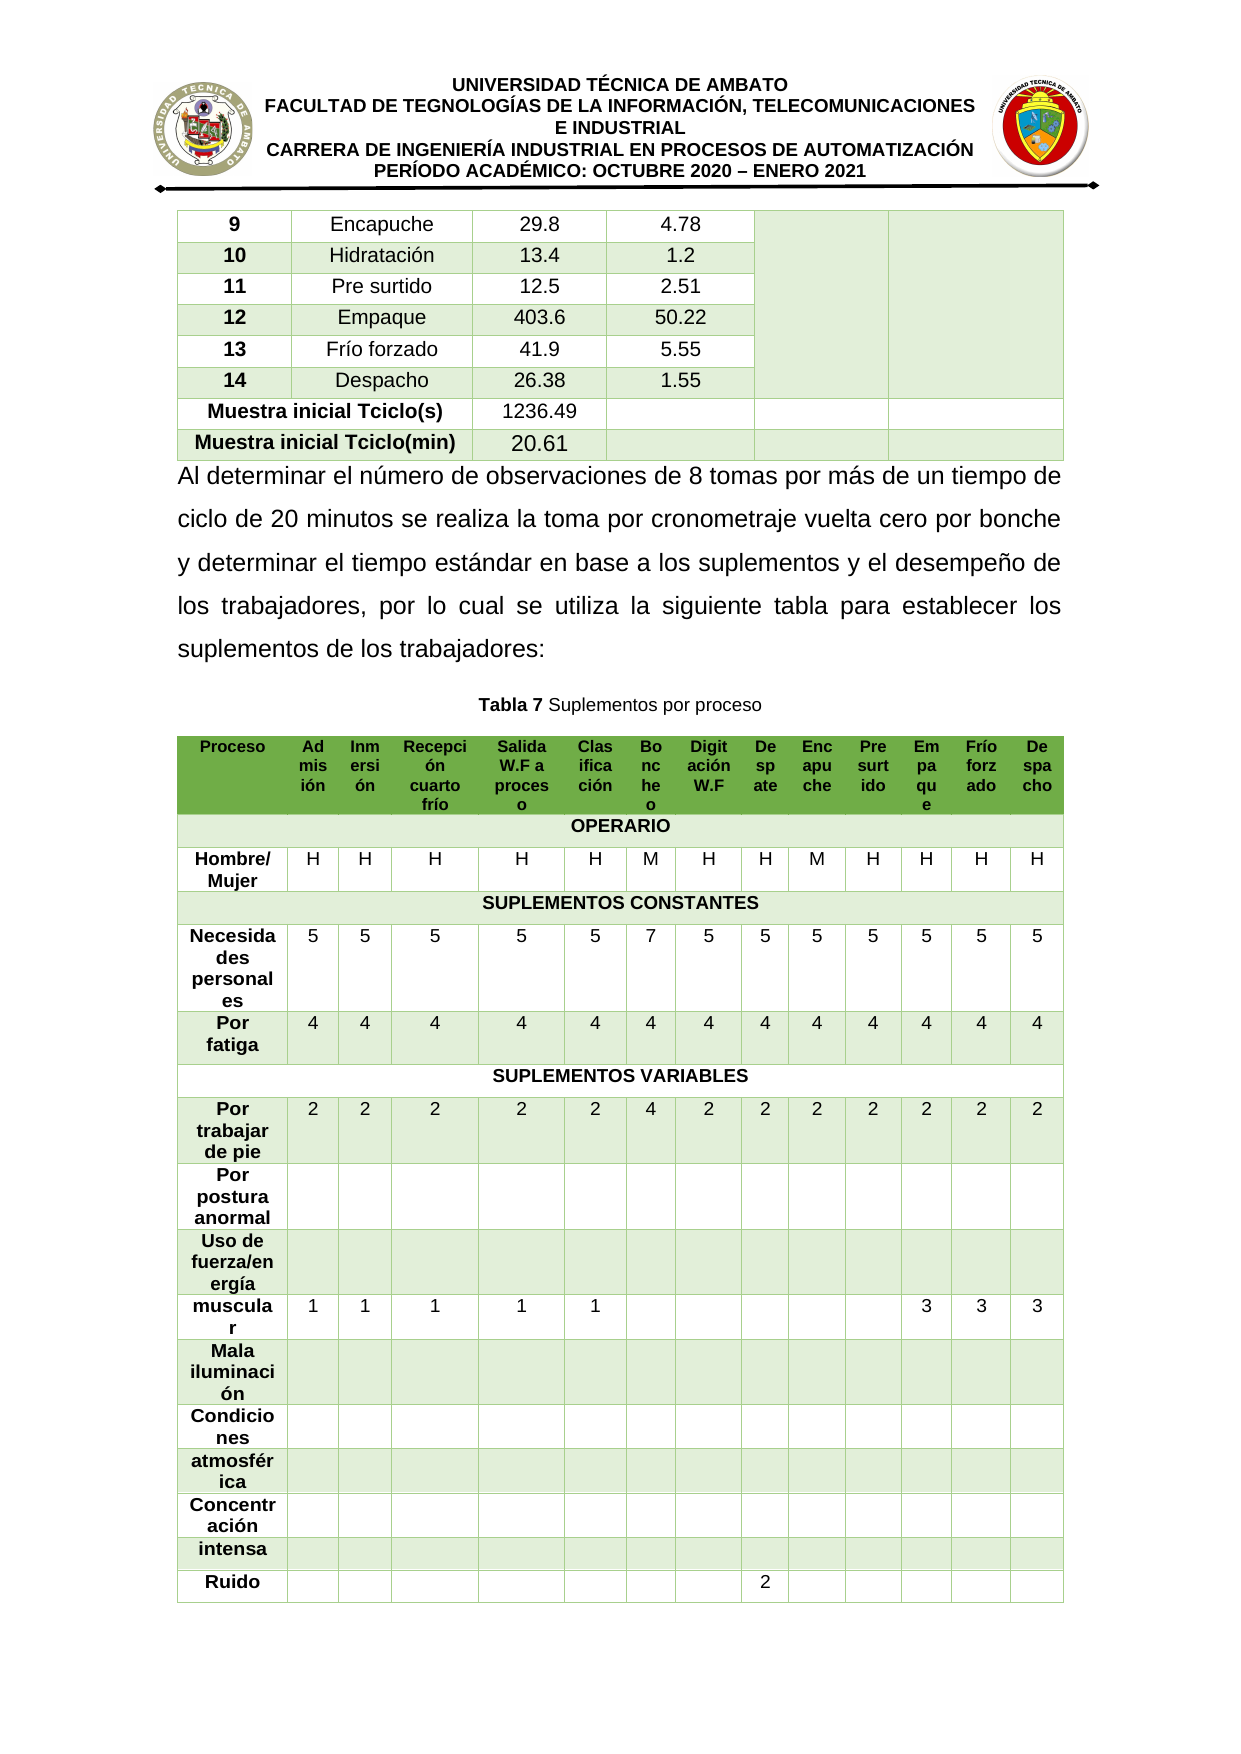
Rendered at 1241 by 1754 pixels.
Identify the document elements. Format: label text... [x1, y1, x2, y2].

table_cell H [742, 848, 788, 891]
table_cell [392, 1164, 478, 1228]
table_cell intensa [178, 1538, 287, 1569]
table_cell 5 [902, 925, 951, 1011]
table_cell 26.38 [473, 368, 606, 398]
table_cell 2 [952, 1098, 1010, 1163]
table_cell 1 [392, 1295, 478, 1338]
table_cell Ruido [178, 1571, 287, 1602]
table_cell 5 [742, 925, 788, 1011]
table_cell [565, 1405, 626, 1448]
table_cell 4 [627, 1012, 675, 1064]
table_cell [479, 1494, 564, 1537]
table_cell [742, 1164, 788, 1228]
table_cell [607, 430, 754, 460]
table_cell 4 [952, 1012, 1010, 1064]
table_cell 5 [565, 925, 626, 1011]
table_cell H [339, 848, 391, 891]
table_cell [952, 1449, 1010, 1492]
table_cell [479, 1230, 564, 1294]
table_cell [1011, 1449, 1063, 1492]
table_cell [479, 1571, 564, 1602]
table_cell [288, 1340, 338, 1404]
table_cell H [952, 848, 1010, 891]
table_cell Pre surtido [292, 274, 472, 304]
table_cell [288, 1405, 338, 1448]
table_cell [1011, 1405, 1063, 1448]
table_cell 11 [178, 274, 291, 304]
table_cell Hidratación [292, 243, 472, 273]
table_header Admisión [288, 737, 338, 814]
table_cell [627, 1405, 675, 1448]
table_cell Muestra inicial Tciclo(min) [178, 430, 472, 460]
table_cell 13 [178, 336, 291, 367]
table_cell 12 [178, 305, 291, 335]
table_cell [676, 1538, 741, 1569]
table_header Inmersión [339, 737, 391, 814]
table_cell [902, 1538, 951, 1569]
table_cell 1236.49 [473, 399, 606, 429]
table_cell H [902, 848, 951, 891]
table_cell 3 [952, 1295, 1010, 1338]
table_cell 10 [178, 243, 291, 273]
table_cell [627, 1538, 675, 1569]
table_cell OPERARIO [178, 815, 1063, 847]
table_cell 5 [479, 925, 564, 1011]
table_cell [676, 1405, 741, 1448]
table_cell [288, 1494, 338, 1537]
table_cell 4 [479, 1012, 564, 1064]
table_cell 2 [339, 1098, 391, 1163]
table_cell [789, 1405, 845, 1448]
table_header Digitación W.F [676, 737, 741, 814]
table_cell [627, 1340, 675, 1404]
table_cell Encapuche [292, 211, 472, 242]
text Al determinar el número de observaciones de 8 tomas por más de un tiempo de ciclo de 20 minutos se realiza la toma por cronometraje vuelta cero por bonche y determinar el tiempo estándar en base a los suplementos y el desempeño de los trabajadores, por lo cual se utiliza la siguiente tabla para establecer los suplementos de los trabajadores: [177, 461, 1063, 663]
table_cell SUPLEMENTOS CONSTANTES [178, 892, 1063, 924]
table_cell [339, 1164, 391, 1228]
table_cell [902, 1405, 951, 1448]
table_cell [339, 1571, 391, 1602]
table_cell [392, 1230, 478, 1294]
table_cell M [789, 848, 845, 891]
table_cell [902, 1571, 951, 1602]
table_cell [952, 1494, 1010, 1537]
table_cell [392, 1405, 478, 1448]
table_cell [789, 1295, 845, 1338]
table_cell [339, 1230, 391, 1294]
table_cell 4 [565, 1012, 626, 1064]
table_cell 5 [339, 925, 391, 1011]
table_cell Despacho [292, 368, 472, 398]
table_cell [288, 1449, 338, 1492]
table_cell [789, 1230, 845, 1294]
table_cell [627, 1449, 675, 1492]
table_cell 4 [902, 1012, 951, 1064]
table_cell [676, 1164, 741, 1228]
table_cell [1011, 1340, 1063, 1404]
table_cell Hombre/Mujer [178, 848, 287, 891]
table_cell 5.55 [607, 336, 754, 367]
table_cell 1.55 [607, 368, 754, 398]
table_cell atmosférica [178, 1449, 287, 1492]
picture [992, 75, 1089, 177]
table_cell [789, 1494, 845, 1537]
table_cell 2 [902, 1098, 951, 1163]
table_cell 1.2 [607, 243, 754, 273]
table_cell 5 [676, 925, 741, 1011]
table_cell [627, 1230, 675, 1294]
table_cell 5 [952, 925, 1010, 1011]
table_cell [676, 1449, 741, 1492]
table_cell [889, 430, 1063, 460]
table_cell [479, 1164, 564, 1228]
table_cell [742, 1230, 788, 1294]
table_cell 4 [627, 1098, 675, 1163]
table_cell [742, 1538, 788, 1569]
table_cell [742, 1494, 788, 1537]
table_cell 3 [1011, 1295, 1063, 1338]
table_cell 4 [846, 1012, 901, 1064]
table_header Recepción cuarto frío [392, 737, 478, 814]
table_cell 5 [392, 925, 478, 1011]
table_header Boncheo [627, 737, 675, 814]
table_cell [889, 399, 1063, 429]
table_cell 403.6 [473, 305, 606, 335]
table_cell 1 [565, 1295, 626, 1338]
table_cell H [1011, 848, 1063, 891]
table_cell [479, 1538, 564, 1569]
table_cell H [392, 848, 478, 891]
table_cell [479, 1340, 564, 1404]
table_cell [789, 1571, 845, 1602]
table_cell 2 [1011, 1098, 1063, 1163]
table_cell [742, 1295, 788, 1338]
table_cell 29.8 [473, 211, 606, 242]
table_cell [392, 1494, 478, 1537]
table_cell [565, 1538, 626, 1569]
table_cell [479, 1449, 564, 1492]
table_cell 13.4 [473, 243, 606, 273]
table_cell [902, 1230, 951, 1294]
table_cell [392, 1340, 478, 1404]
table_cell 4 [789, 1012, 845, 1064]
table_cell [755, 430, 888, 460]
table_cell [789, 1538, 845, 1569]
table_cell [288, 1571, 338, 1602]
table_cell 4 [676, 1012, 741, 1064]
table_cell Empaque [292, 305, 472, 335]
table_cell [565, 1230, 626, 1294]
table_cell [565, 1449, 626, 1492]
table_cell [902, 1494, 951, 1537]
table_cell [846, 1494, 901, 1537]
table_cell SUPLEMENTOS VARIABLES [178, 1065, 1063, 1097]
table_cell [742, 1340, 788, 1404]
table_cell [392, 1571, 478, 1602]
table_cell [952, 1164, 1010, 1228]
table_cell [627, 1164, 675, 1228]
table_cell 2 [789, 1098, 845, 1163]
table_cell [392, 1538, 478, 1569]
table_cell [339, 1405, 391, 1448]
table_cell [676, 1494, 741, 1537]
table_cell 4 [1011, 1012, 1063, 1064]
table_cell [902, 1340, 951, 1404]
table_cell [902, 1449, 951, 1492]
table_cell 3 [902, 1295, 951, 1338]
table_cell [479, 1405, 564, 1448]
table_cell 4 [339, 1012, 391, 1064]
table_cell [565, 1340, 626, 1404]
table_cell 2.51 [607, 274, 754, 304]
table_cell [676, 1230, 741, 1294]
table_cell [565, 1571, 626, 1602]
table_header Salida W.F a proceso [479, 737, 564, 814]
table_cell M [627, 848, 675, 891]
table_cell [755, 399, 888, 429]
table_cell [676, 1571, 741, 1602]
table_cell 4 [392, 1012, 478, 1064]
table_cell Por postura anormal [178, 1164, 287, 1228]
table_cell 5 [288, 925, 338, 1011]
table_cell [1011, 1230, 1063, 1294]
table_cell [846, 1164, 901, 1228]
table_cell 5 [846, 925, 901, 1011]
table_cell [952, 1571, 1010, 1602]
table_cell 41.9 [473, 336, 606, 367]
table_cell [789, 1449, 845, 1492]
table_cell [846, 1405, 901, 1448]
table_cell [339, 1340, 391, 1404]
table_cell [339, 1494, 391, 1537]
table_cell [607, 399, 754, 429]
table_cell [846, 1295, 901, 1338]
table_cell H [288, 848, 338, 891]
table_cell [846, 1571, 901, 1602]
table_cell 20.61 [473, 430, 606, 460]
table_cell 50.22 [607, 305, 754, 335]
table_cell 2 [565, 1098, 626, 1163]
table_cell Concentración [178, 1494, 287, 1537]
table_cell 1 [479, 1295, 564, 1338]
table_cell 5 [1011, 925, 1063, 1011]
table_cell 4 [288, 1012, 338, 1064]
table_cell [339, 1449, 391, 1492]
table_cell Por fatiga [178, 1012, 287, 1064]
table_cell [565, 1494, 626, 1537]
table_cell [565, 1164, 626, 1228]
table_cell [676, 1295, 741, 1338]
table_cell H [846, 848, 901, 891]
table_cell [1011, 1538, 1063, 1569]
table_cell Necesidades personales [178, 925, 287, 1011]
table_cell [846, 1538, 901, 1569]
table_cell 1 [288, 1295, 338, 1338]
table_header Despacho [1011, 737, 1063, 814]
table_cell [952, 1340, 1010, 1404]
picture [153, 82, 253, 176]
table_cell Por trabajar de pie [178, 1098, 287, 1163]
table_cell [952, 1230, 1010, 1294]
table_cell muscular [178, 1295, 287, 1338]
table_cell [627, 1494, 675, 1537]
table_cell 12.5 [473, 274, 606, 304]
table_cell 4.78 [607, 211, 754, 242]
table_cell [1011, 1494, 1063, 1537]
table_cell [789, 1164, 845, 1228]
table_cell Frío forzado [292, 336, 472, 367]
table_cell H [565, 848, 626, 891]
table_cell [742, 1449, 788, 1492]
table_cell [1011, 1571, 1063, 1602]
table_cell Uso de fuerza/energía [178, 1230, 287, 1294]
table_cell [846, 1230, 901, 1294]
table_cell [288, 1164, 338, 1228]
table_cell 2 [742, 1098, 788, 1163]
table_cell 14 [178, 368, 291, 398]
table_cell 7 [627, 925, 675, 1011]
table_cell 1 [339, 1295, 391, 1338]
table_header Encapuche [789, 737, 845, 814]
table_cell [288, 1230, 338, 1294]
table_cell [339, 1538, 391, 1569]
table_header Clasificación [565, 737, 626, 814]
table_cell [627, 1295, 675, 1338]
table_cell 2 [392, 1098, 478, 1163]
table_header Pre surtido [846, 737, 901, 814]
table_cell 2 [846, 1098, 901, 1163]
table_cell Condiciones [178, 1405, 287, 1448]
table_cell [288, 1538, 338, 1569]
table_cell [742, 1405, 788, 1448]
table_cell 5 [789, 925, 845, 1011]
table_cell [676, 1340, 741, 1404]
table_cell 2 [288, 1098, 338, 1163]
table_cell [1011, 1164, 1063, 1228]
table_cell 2 [676, 1098, 741, 1163]
table_cell [789, 1340, 845, 1404]
table_cell 2 [742, 1571, 788, 1602]
table_cell [846, 1340, 901, 1404]
table_cell H [479, 848, 564, 891]
table_cell [392, 1449, 478, 1492]
table_header Despate [742, 737, 788, 814]
table_cell 9 [178, 211, 291, 242]
table_cell Mala iluminación [178, 1340, 287, 1404]
table_header Frío forzado [952, 737, 1010, 814]
table_cell [846, 1449, 901, 1492]
table_cell [902, 1164, 951, 1228]
table_cell Muestra inicial Tciclo(s) [178, 399, 472, 429]
table_header Proceso [178, 737, 287, 814]
table_header Empaque [902, 737, 951, 814]
table_cell 4 [742, 1012, 788, 1064]
table_cell [952, 1538, 1010, 1569]
table_cell [952, 1405, 1010, 1448]
table_cell [627, 1571, 675, 1602]
table_cell H [676, 848, 741, 891]
table_cell 2 [479, 1098, 564, 1163]
